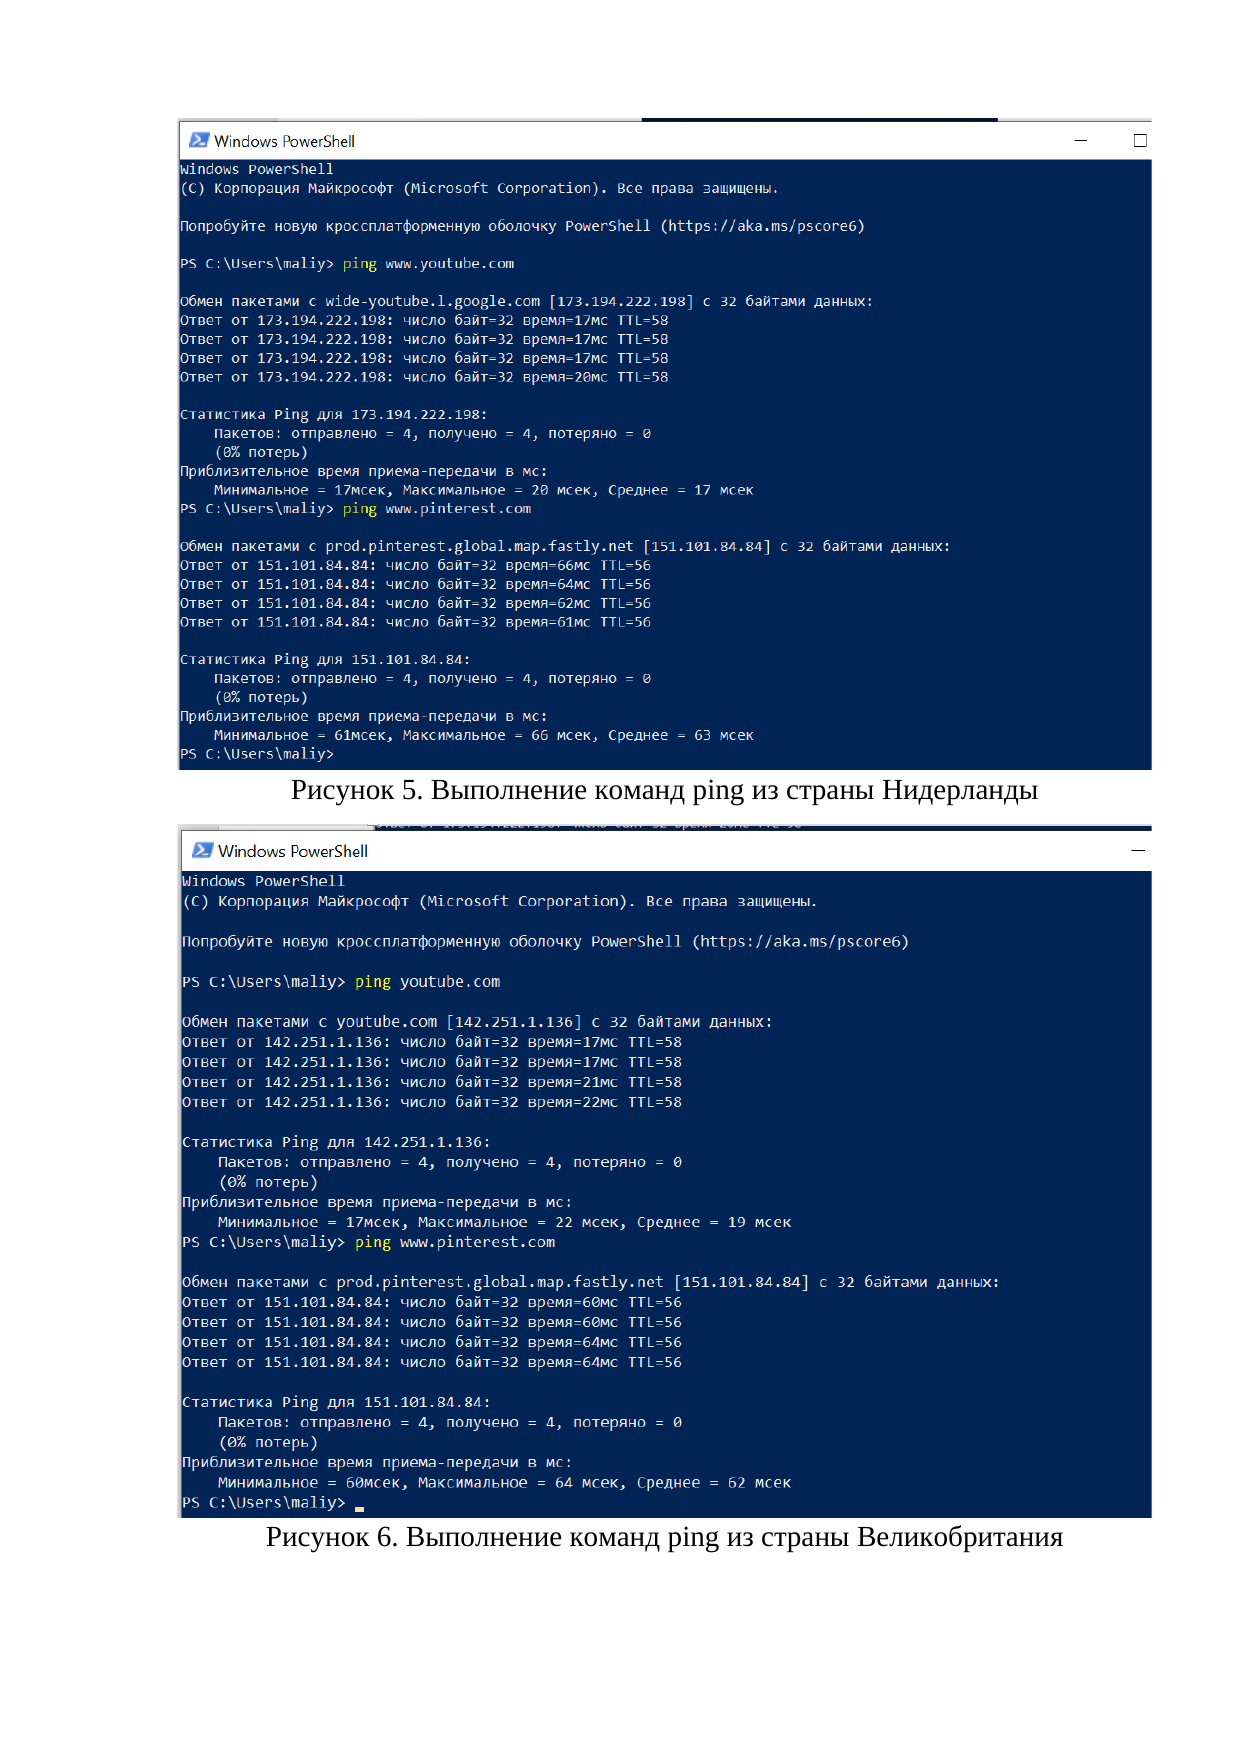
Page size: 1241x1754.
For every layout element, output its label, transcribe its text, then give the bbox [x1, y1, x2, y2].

text Рисунок 6. Выполнение команд ping из страны Великобритания [177, 1519, 1152, 1553]
picture [177, 118, 1152, 770]
text Рисунок 5. Выполнение команд ping из страны Нидерланды [177, 772, 1152, 806]
picture [177, 824, 1152, 1518]
